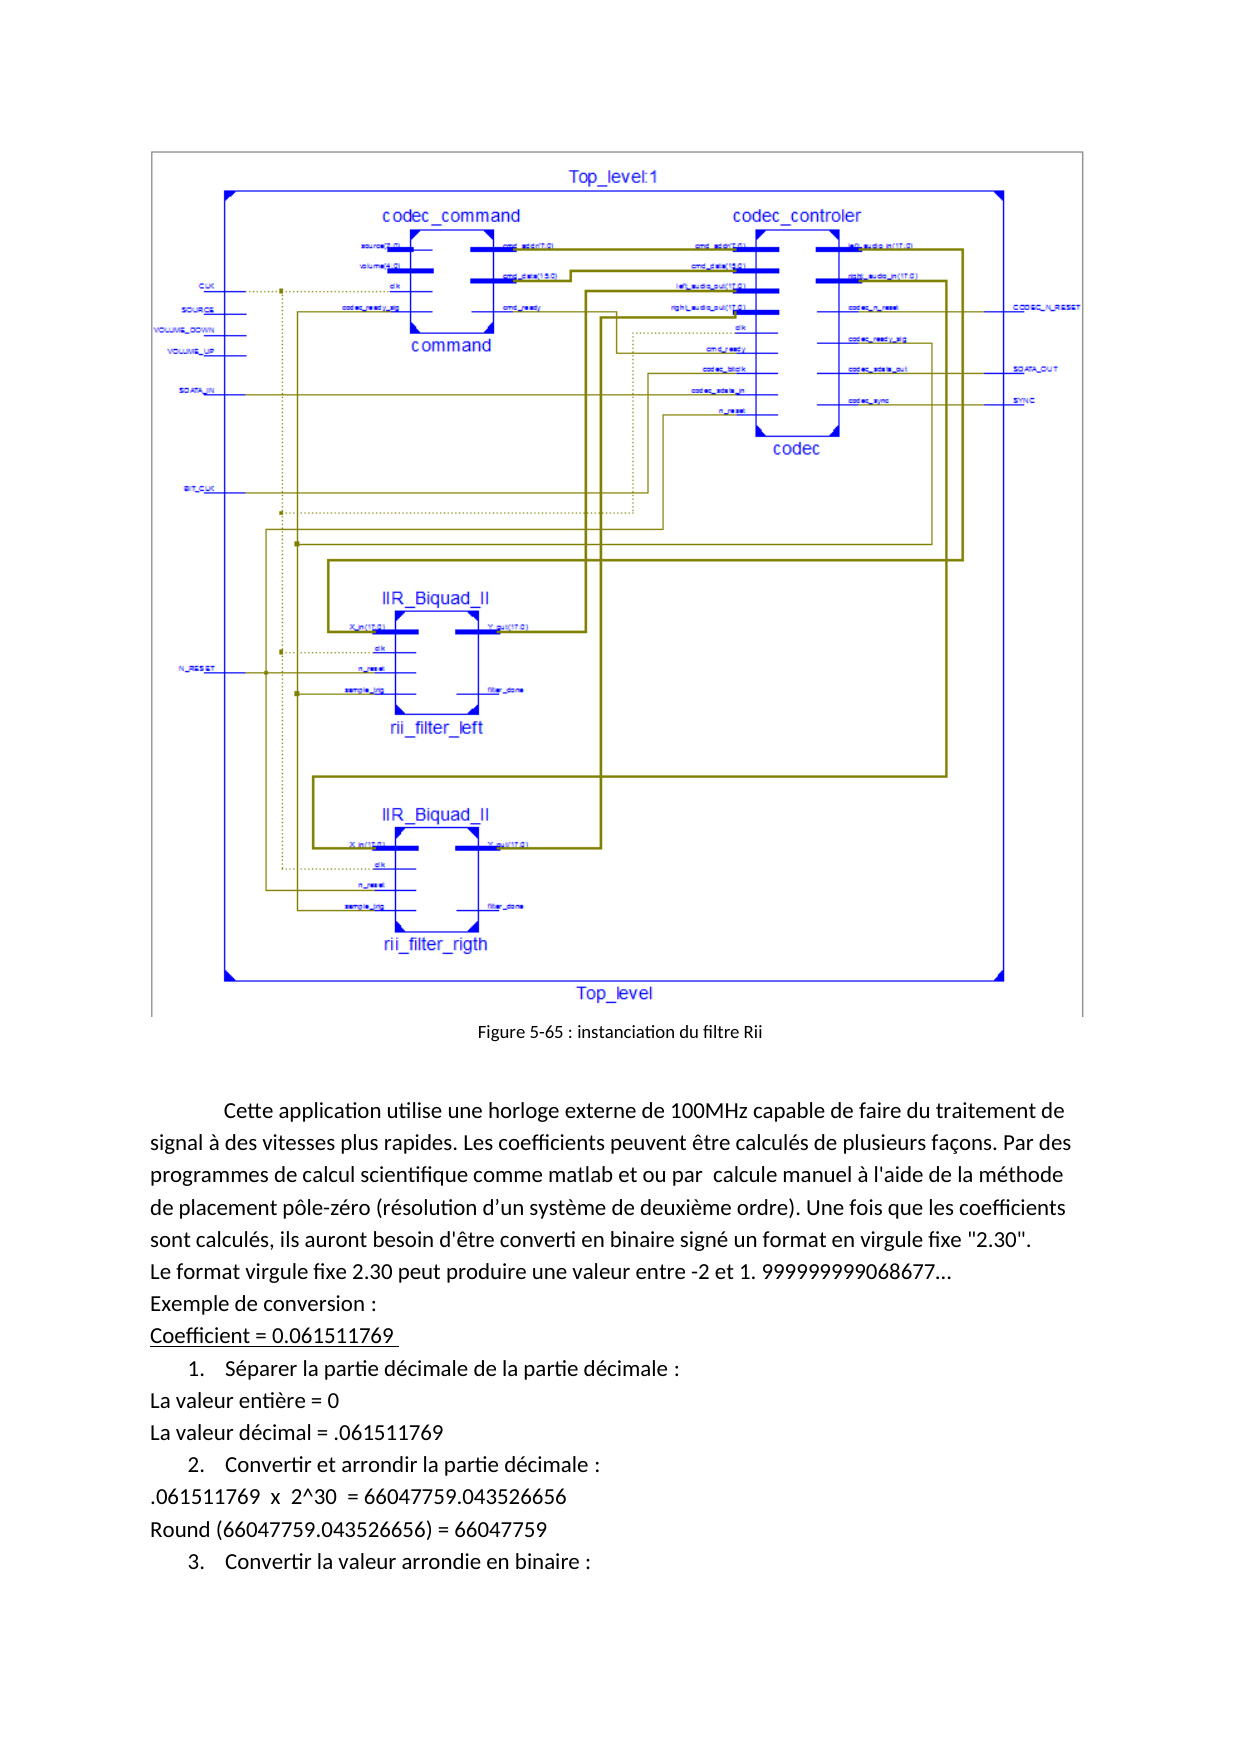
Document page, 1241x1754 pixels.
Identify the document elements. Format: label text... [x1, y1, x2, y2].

list Convertir la valeur arrondie en binaire : [187, 1547, 1090, 1575]
text Cette application utilise une horloge externe de 100MHz capable de faire du traitement de signal à des vitesses plus rapides. Les coefficients peuvent être calculés de plusieurs façons. Par des programmes de calcul scientifique comme matlab et ou par calcule manuel à l'aide de la méthode de placement pôle-zéro (résolution d’un système de deuxième ordre). Une fois que les coefficients sont calculés, ils auront besoin d'être converti en binaire signé un format en virgule fixe "2.30". [150, 1096, 1090, 1253]
text Le format virgule fixe 2.30 peut produire une valeur entre -2 et 1. 999999999068677… [150, 1257, 1090, 1285]
text .061511769 x 2^30 = 66047759.043526656 [150, 1482, 1090, 1511]
list Séparer la partie décimale de la partie décimale : [187, 1354, 1090, 1382]
text Round (66047759.043526656) = 66047759 [150, 1515, 1090, 1543]
picture [150, 150, 1091, 1017]
text La valeur décimal = .061511769 [150, 1418, 1090, 1446]
text La valeur entière = 0 [150, 1386, 1090, 1414]
list Convertir et arrondir la partie décimale : [187, 1450, 1090, 1478]
text Exemple de conversion : [150, 1289, 1090, 1317]
text Coefficient = 0.061511769 [150, 1322, 1090, 1349]
